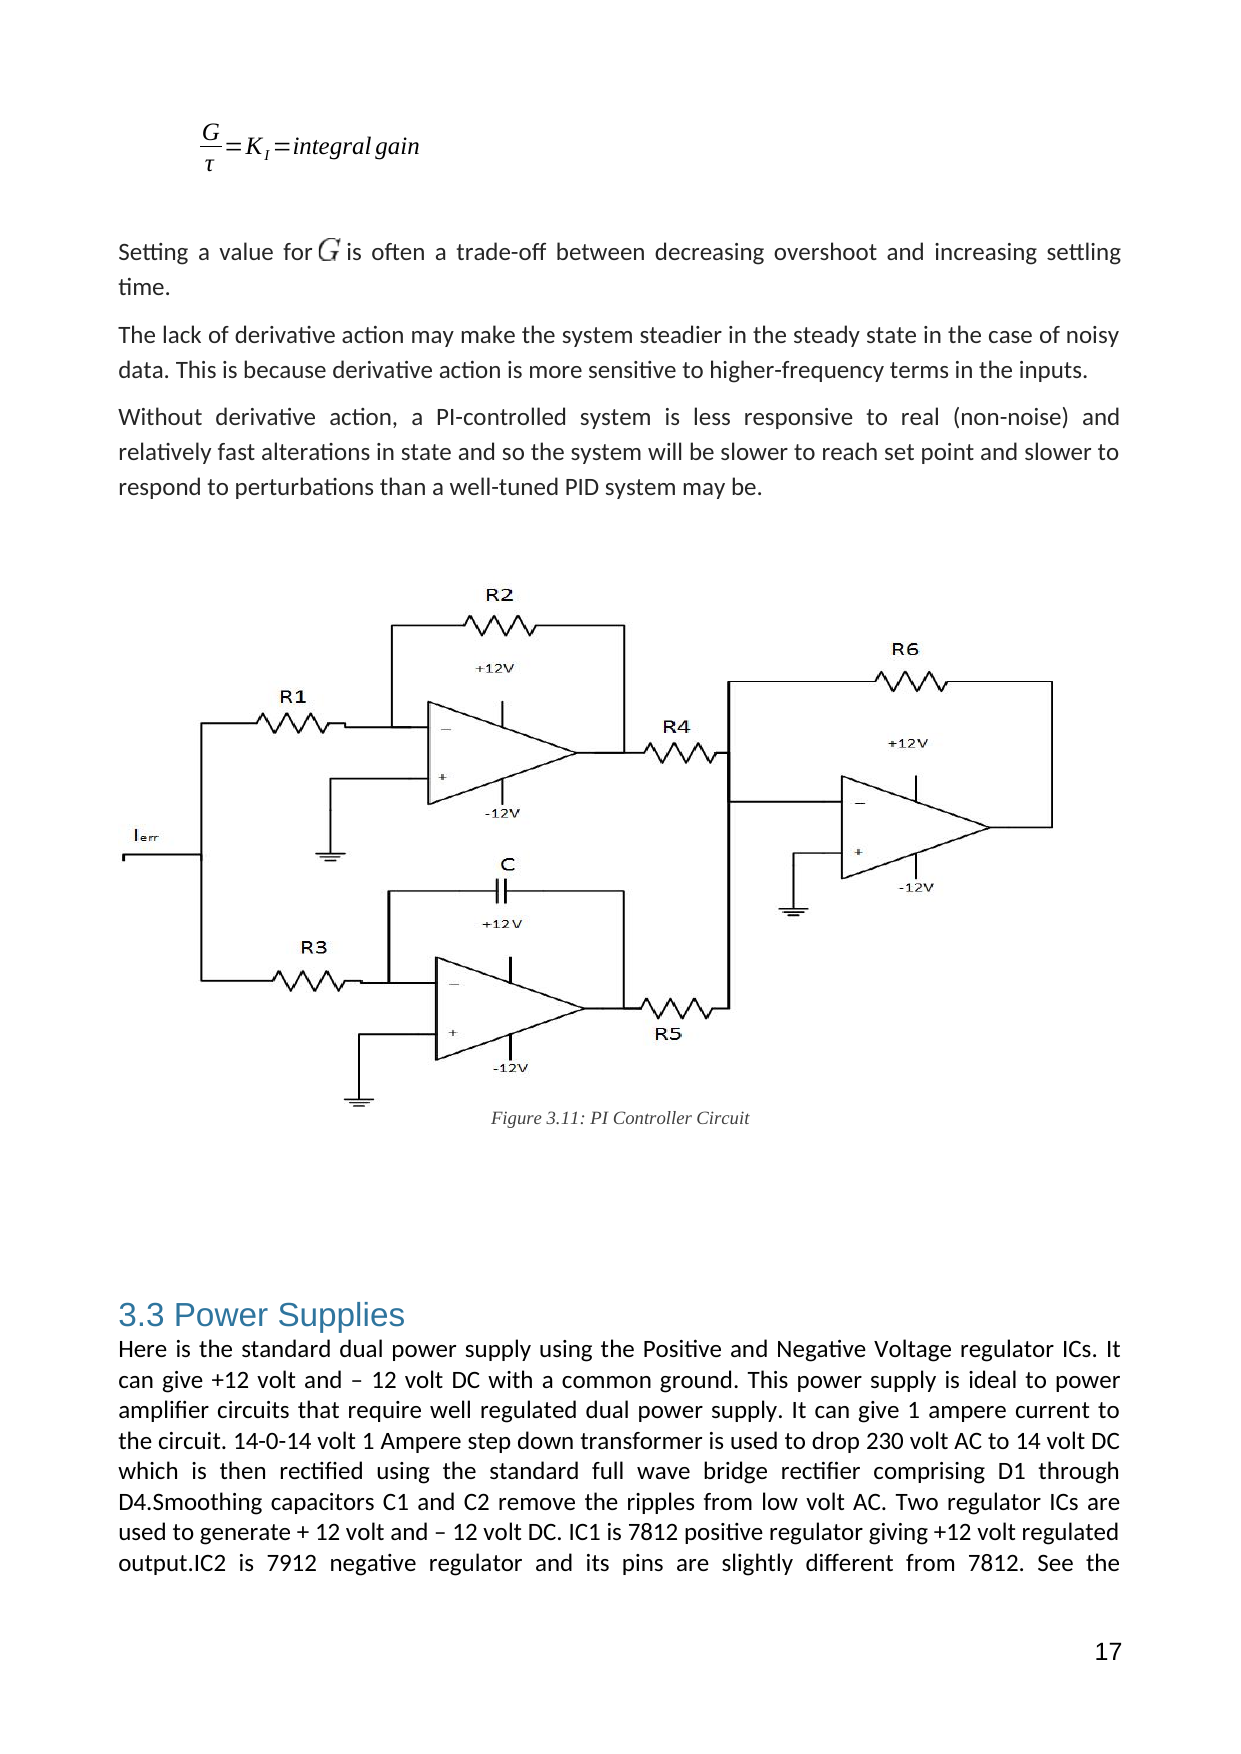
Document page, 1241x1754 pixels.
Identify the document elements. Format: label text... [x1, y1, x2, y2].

text The lack of derivative action may make the system steadier in the steady state in the case of noisy data. This is because derivative action is more sensitive to higher-frequency terms in the inputs. [118, 314, 1122, 384]
text Without derivative action, a PI-controlled system is less responsive to real (non-noise) and relatively fast alterations in state and so the system will be slower to reach set point and slower to respond to perturbations than a well-tuned PID system may be. [118, 397, 1122, 502]
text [118, 1333, 1122, 1577]
text Setting a value for is often a trade-off between decreasing overshoot and increasing settling time. [118, 232, 1122, 302]
text Figure 3.11: PI Controller Circuit [118, 1107, 1122, 1128]
subtitle 3.3 Power Supplies [118, 1295, 1122, 1333]
picture [118, 576, 1054, 1107]
picture [318, 238, 341, 261]
